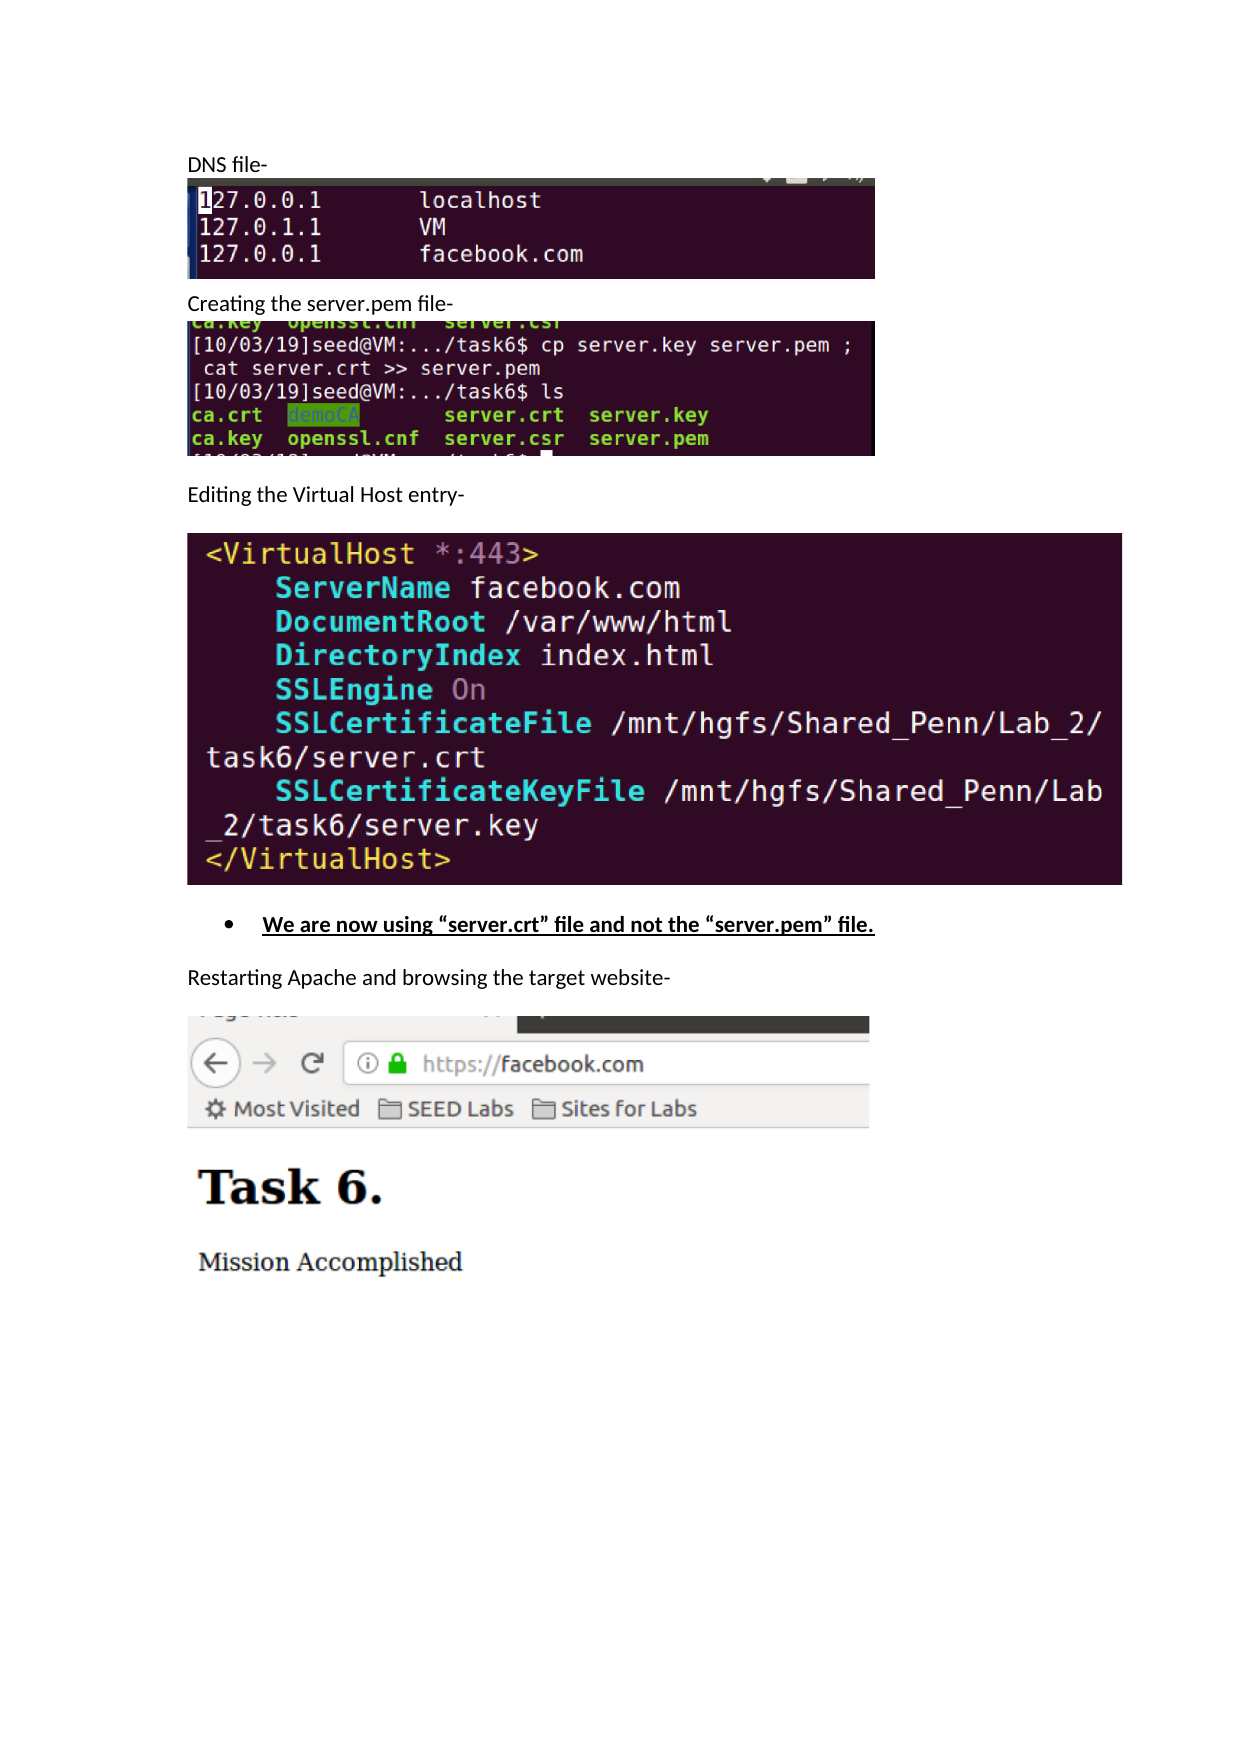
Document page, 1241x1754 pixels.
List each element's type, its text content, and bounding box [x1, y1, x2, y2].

picture [187, 178, 875, 279]
picture [187, 533, 1123, 885]
text Editing the Virtual Host entry- [187, 480, 1122, 508]
text DNS file- [187, 150, 1122, 178]
picture [187, 1016, 870, 1334]
list We are now using “server.crt” file and not the “server.pem” file. [225, 910, 1122, 938]
picture [187, 321, 875, 456]
text Restarting Apache and browsing the target website- [187, 963, 1122, 991]
